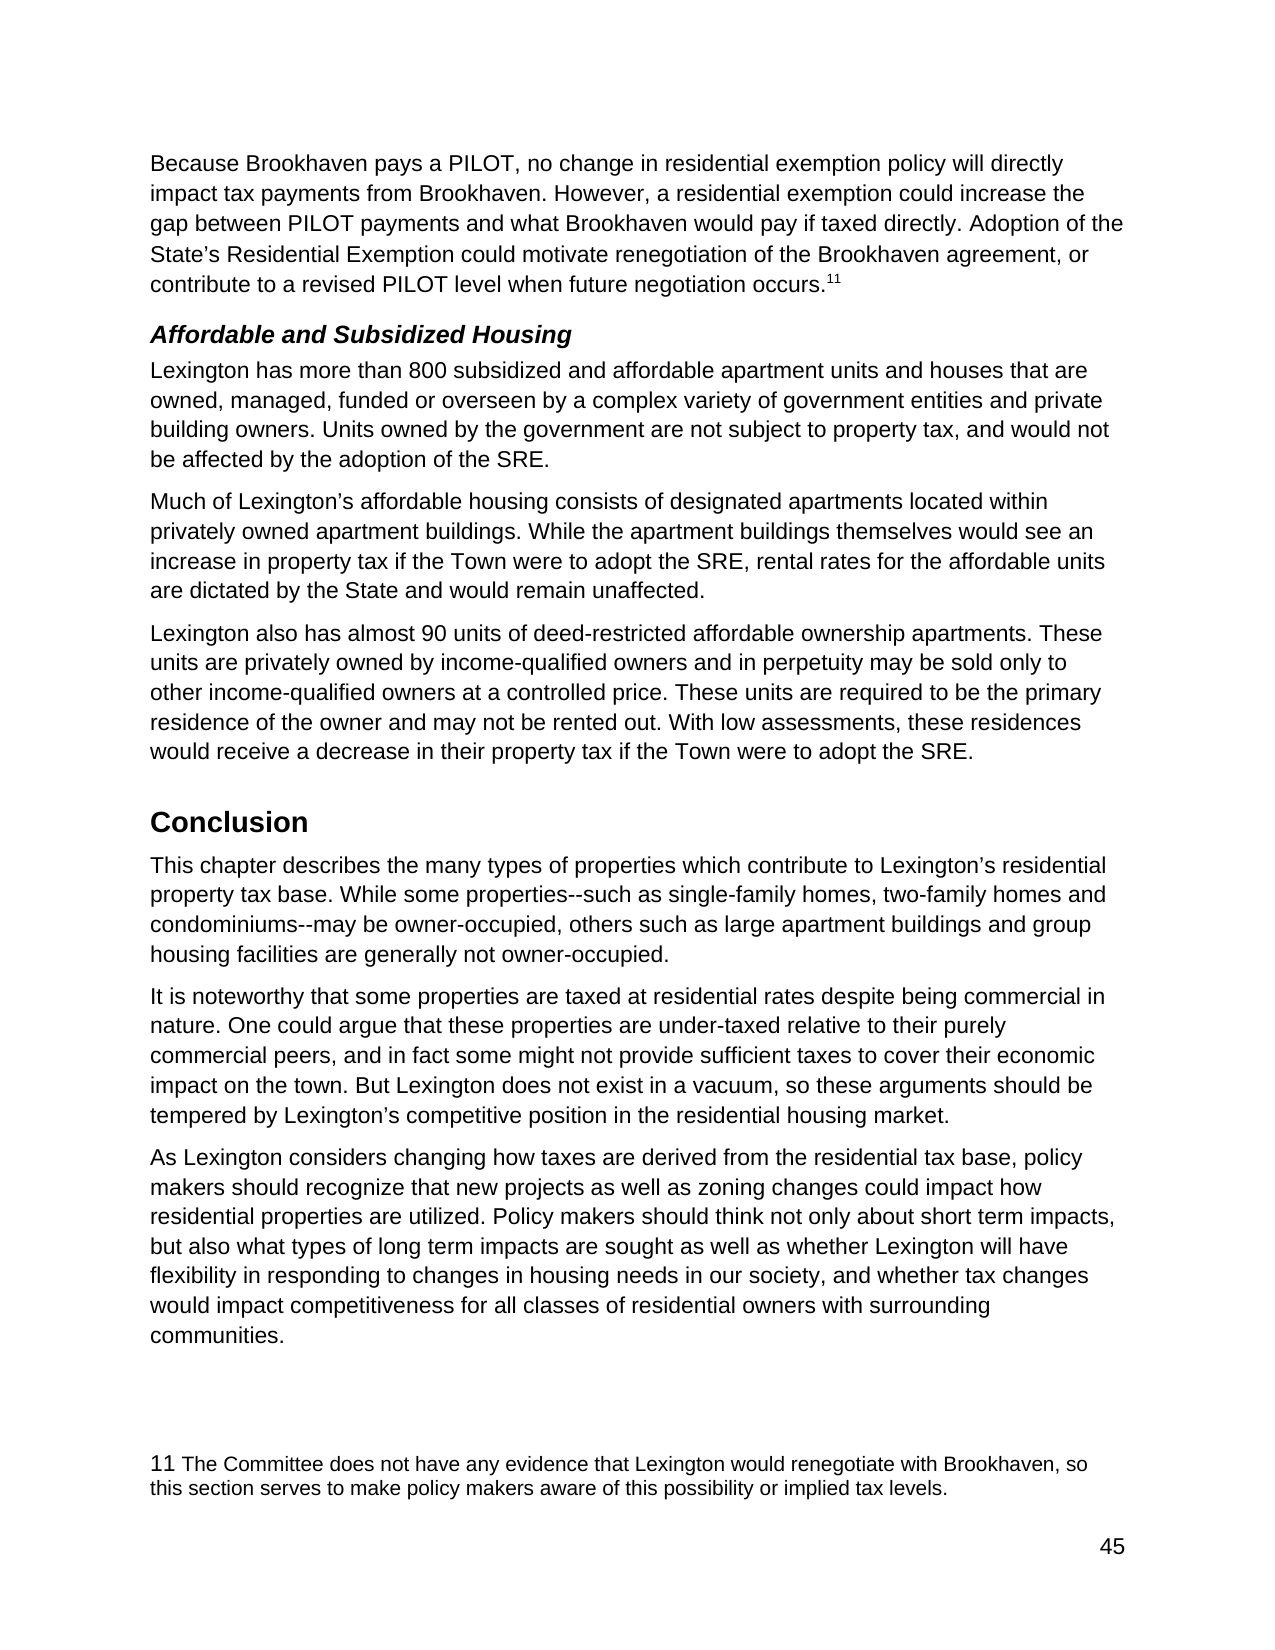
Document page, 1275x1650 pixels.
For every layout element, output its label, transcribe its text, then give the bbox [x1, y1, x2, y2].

text This chapter describes the many types of properties which contribute to Lexington’s residential property tax base. While some properties--such as single-family homes, two-family homes and condominiums--may be owner-occupied, others such as large apartment buildings and group housing facilities are generally not owner-occupied. [150, 852, 1125, 967]
text Much of Lexington’s affordable housing consists of designated apartments located within privately owned apartment buildings. While the apartment buildings themselves would see an increase in property tax if the Town were to adopt the SRE, rental rates for the affordable units are dictated by the State and would remain unaffected. [150, 488, 1125, 604]
text It is noteworthy that some properties are taxed at residential rates despite being commercial in nature. One could argue that these properties are under-taxed relative to their purely commercial peers, and in fact some might not provide sufficient taxes to cover their economic impact on the town. But Lexington does not exist in a vacuum, so these arguments should be tempered by Lexington’s competitive position in the residential housing market. [150, 983, 1125, 1128]
text Lexington has more than 800 subsidized and affordable apartment units and houses that are owned, managed, funded or overseen by a complex variety of government entities and private building owners. Units owned by the government are not subject to property tax, and would not be affected by the adoption of the SRE. [150, 357, 1125, 472]
text Because Brookhaven pays a PILOT, no change in residential exemption policy will directly impact tax payments from Brookhaven. However, a residential exemption could increase the gap between PILOT payments and what Brookhaven would pay if taxed directly. Adoption of the State’s Residential Exemption could motivate renegotiation of the Brookhaven agreement, or contribute to a revised PILOT level when future negotiation occurs. [150, 150, 1125, 297]
text Lexington also has almost 90 units of deed-restricted affordable ownership apartments. These units are privately owned by income-qualified owners and in perpetuity may be sold only to other income-qualified owners at a controlled price. These units are required to be the primary residence of the owner and may not be rented out. With low assessments, these residences would receive a decrease in their property tax if the Town were to adopt the SRE. [150, 619, 1125, 764]
text As Lexington considers changing how taxes are derived from the residential tax base, policy makers should recognize that new projects as well as zoning changes could impact how residential properties are utilized. Policy makers should think not only about short term impacts, but also what types of long term impacts are sought as well as whether Lexington will have flexibility in responding to changes in housing needs in our society, and whether tax changes would impact competitiveness for all classes of residential owners with surrounding communities. [150, 1144, 1125, 1348]
subtitle Affordable and Subsidized Housing [150, 320, 1125, 348]
subtitle Conclusion [150, 805, 1125, 839]
